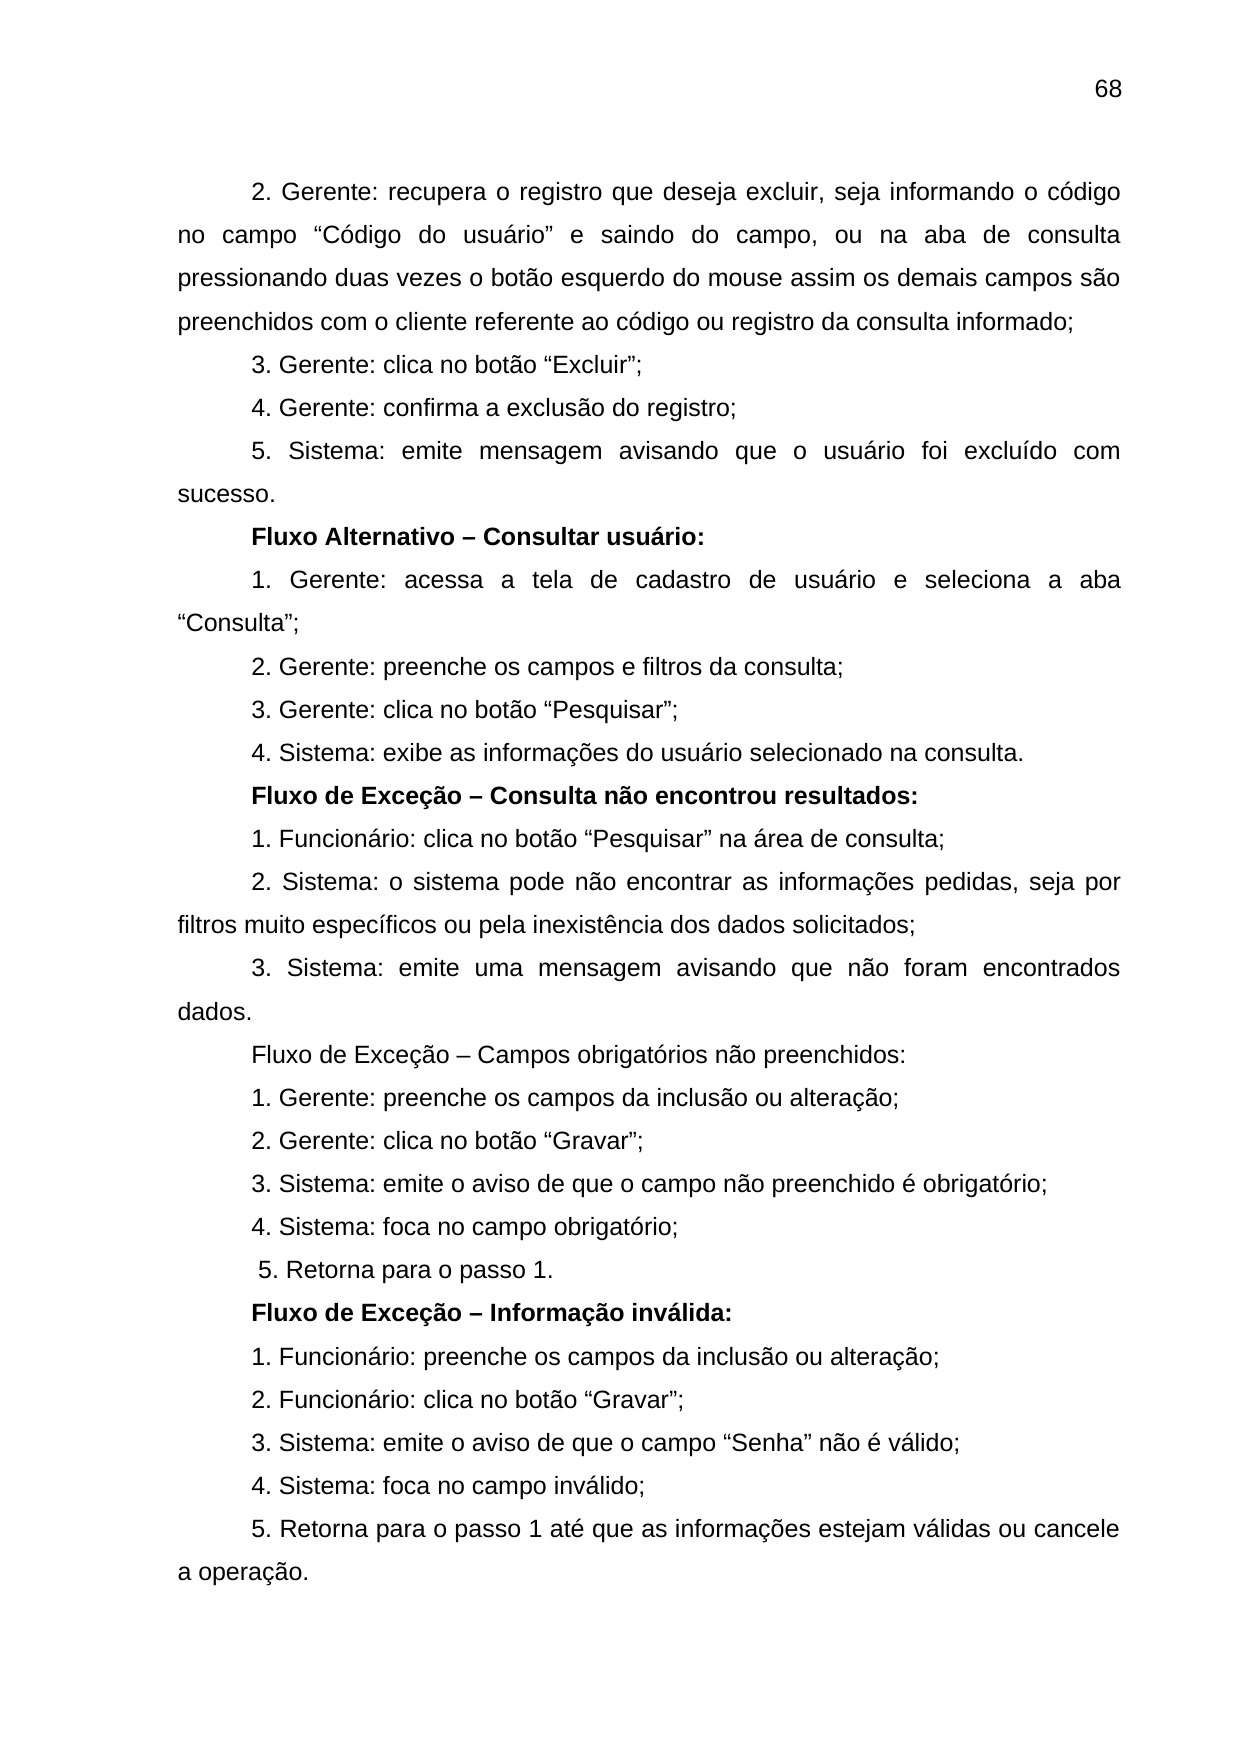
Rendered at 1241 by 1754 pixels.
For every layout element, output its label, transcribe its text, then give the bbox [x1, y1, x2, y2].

text 2. Gerente: clica no botão “Gravar”; [177, 1126, 1122, 1155]
text Fluxo Alternativo – Consultar usuário: [177, 522, 1122, 551]
text 5. Retorna para o passo 1 até que as informações estejam válidas ou cancele a operação. [177, 1514, 1122, 1586]
text Fluxo de Exceção – Campos obrigatórios não preenchidos: [177, 1040, 1122, 1068]
text 2. Funcionário: clica no botão “Gravar”; [177, 1385, 1122, 1413]
text 3. Sistema: emite uma mensagem avisando que não foram encontrados dados. [177, 953, 1122, 1025]
text Fluxo de Exceção – Informação inválida: [177, 1298, 1122, 1327]
text 1. Funcionário: preenche os campos da inclusão ou alteração; [177, 1342, 1122, 1370]
text 3. Sistema: emite o aviso de que o campo “Senha” não é válido; [177, 1428, 1122, 1457]
text 5. Sistema: emite mensagem avisando que o usuário foi excluído com sucesso. [177, 436, 1122, 508]
text 4. Sistema: foca no campo inválido; [177, 1471, 1122, 1500]
text 1. Gerente: acessa a tela de cadastro de usuário e seleciona a aba “Consulta”; [177, 565, 1122, 637]
text 3. Gerente: clica no botão “Pesquisar”; [177, 695, 1122, 723]
text 5. Retorna para o passo 1. [177, 1255, 1122, 1284]
text 4. Gerente: confirma a exclusão do registro; [177, 393, 1122, 422]
text 2. Gerente: recupera o registro que deseja excluir, seja informando o código no campo “Código do usuário” e saindo do campo, ou na aba de consulta pressionando duas vezes o botão esquerdo do mouse assim os demais campos são preenchidos com o cliente referente ao código ou registro da consulta informado; [177, 177, 1122, 335]
text 3. Gerente: clica no botão “Excluir”; [177, 350, 1122, 378]
text 1. Funcionário: clica no botão “Pesquisar” na área de consulta; [177, 824, 1122, 853]
text 4. Sistema: exibe as informações do usuário selecionado na consulta. [177, 738, 1122, 767]
text 2. Sistema: o sistema pode não encontrar as informações pedidas, seja por filtros muito específicos ou pela inexistência dos dados solicitados; [177, 867, 1122, 939]
text 2. Gerente: preenche os campos e filtros da consulta; [177, 652, 1122, 680]
text Fluxo de Exceção – Consulta não encontrou resultados: [177, 781, 1122, 810]
text 4. Sistema: foca no campo obrigatório; [177, 1212, 1122, 1241]
text 3. Sistema: emite o aviso de que o campo não preenchido é obrigatório; [177, 1169, 1122, 1198]
text 1. Gerente: preenche os campos da inclusão ou alteração; [177, 1083, 1122, 1112]
